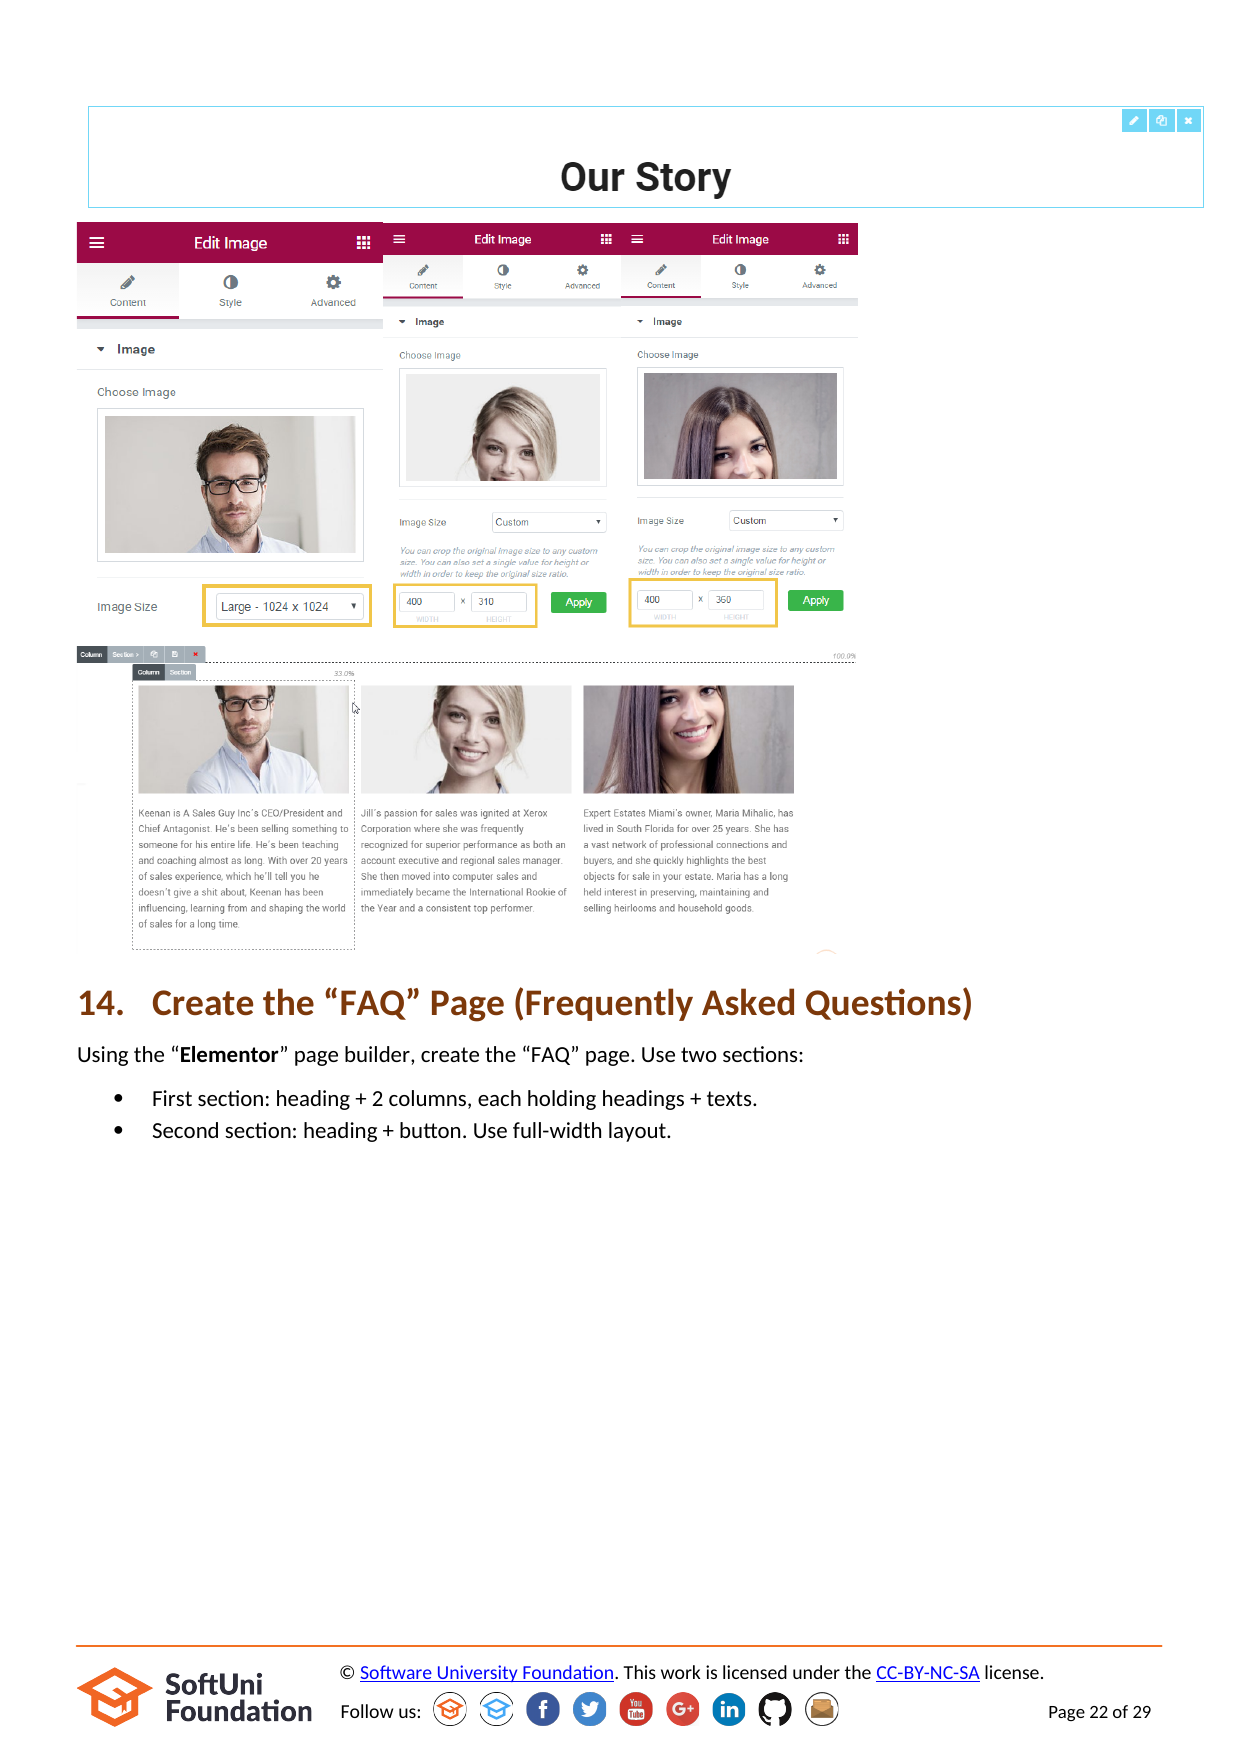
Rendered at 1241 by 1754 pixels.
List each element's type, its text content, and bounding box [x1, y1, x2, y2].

picture [433, 1692, 467, 1726]
picture [573, 1692, 607, 1726]
list Second section: heading + button. Use full-width layout. [114, 1117, 1163, 1144]
subtitle Create the “FAQ” Page (Frequently Asked Questions) [77, 979, 1163, 1024]
picture [712, 1716, 722, 1726]
picture [76, 222, 858, 630]
picture [480, 1692, 513, 1726]
picture [736, 1716, 746, 1726]
picture [76, 1667, 312, 1727]
picture [712, 1693, 722, 1703]
picture [666, 1692, 700, 1726]
picture [76, 646, 856, 954]
picture [76, 95, 1215, 219]
list First section: heading + 2 columns, each holding headings + texts. [114, 1084, 1163, 1112]
picture [727, 1707, 738, 1717]
picture [526, 1692, 560, 1726]
picture [758, 1692, 792, 1726]
picture [805, 1692, 839, 1726]
picture [736, 1693, 746, 1703]
text Using the “Elementor” page builder, create the “FAQ” page. Use two sections: [77, 1040, 1163, 1068]
picture [619, 1692, 653, 1726]
